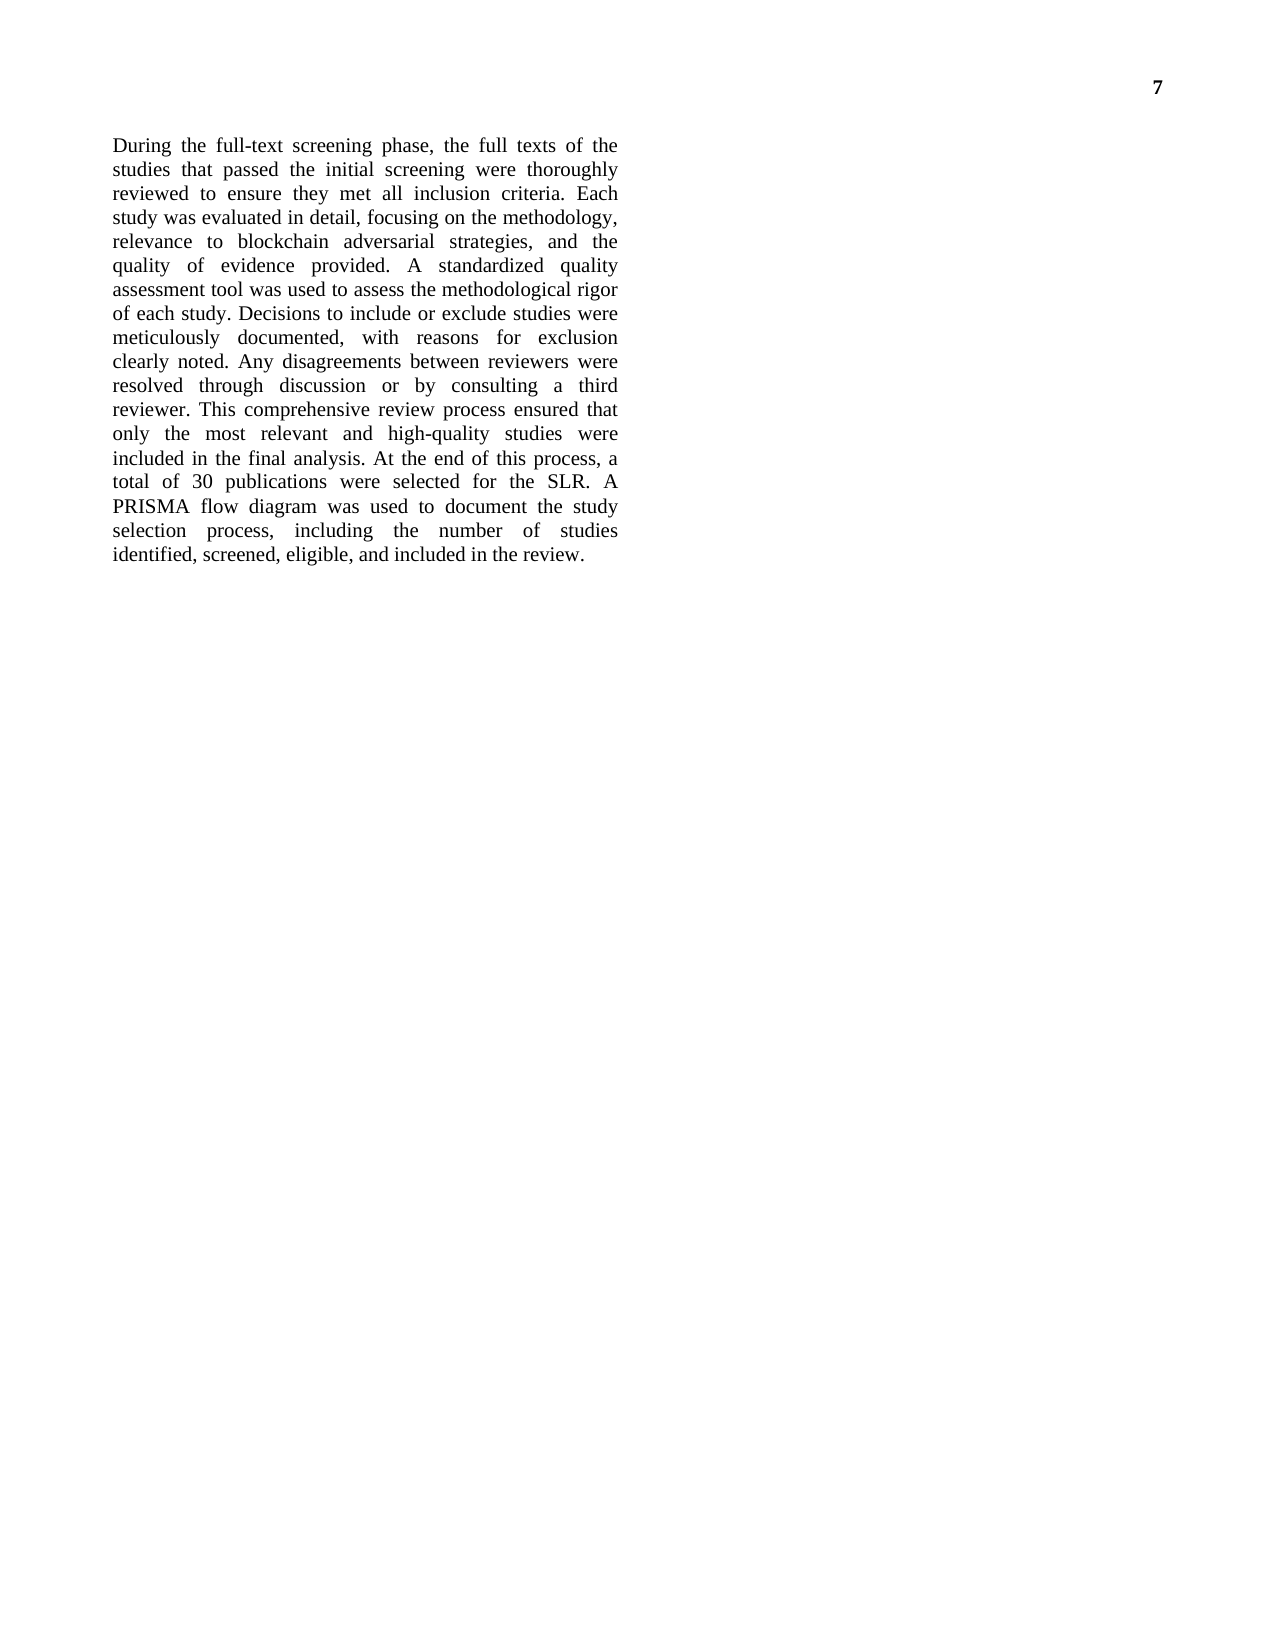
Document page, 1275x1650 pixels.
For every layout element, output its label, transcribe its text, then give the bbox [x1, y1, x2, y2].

text During the full-text screening phase, the full texts of the studies that passed the initial screening were thoroughly reviewed to ensure they met all inclusion criteria. Each study was evaluated in detail, focusing on the methodology, relevance to blockchain adversarial strategies, and the quality of evidence provided. A standardized quality assessment tool was used to assess the methodological rigor of each study. Decisions to include or exclude studies were meticulously documented, with reasons for exclusion clearly noted. Any disagreements between reviewers were resolved through discussion or by consulting a third reviewer. This comprehensive review process ensured that only the most relevant and high-quality studies were included in the final analysis. At the end of this process, a total of 30 publications were selected for the SLR. A PRISMA flow diagram was used to document the study selection process, including the number of studies identified, screened, eligible, and included in the review. [112, 133, 619, 566]
